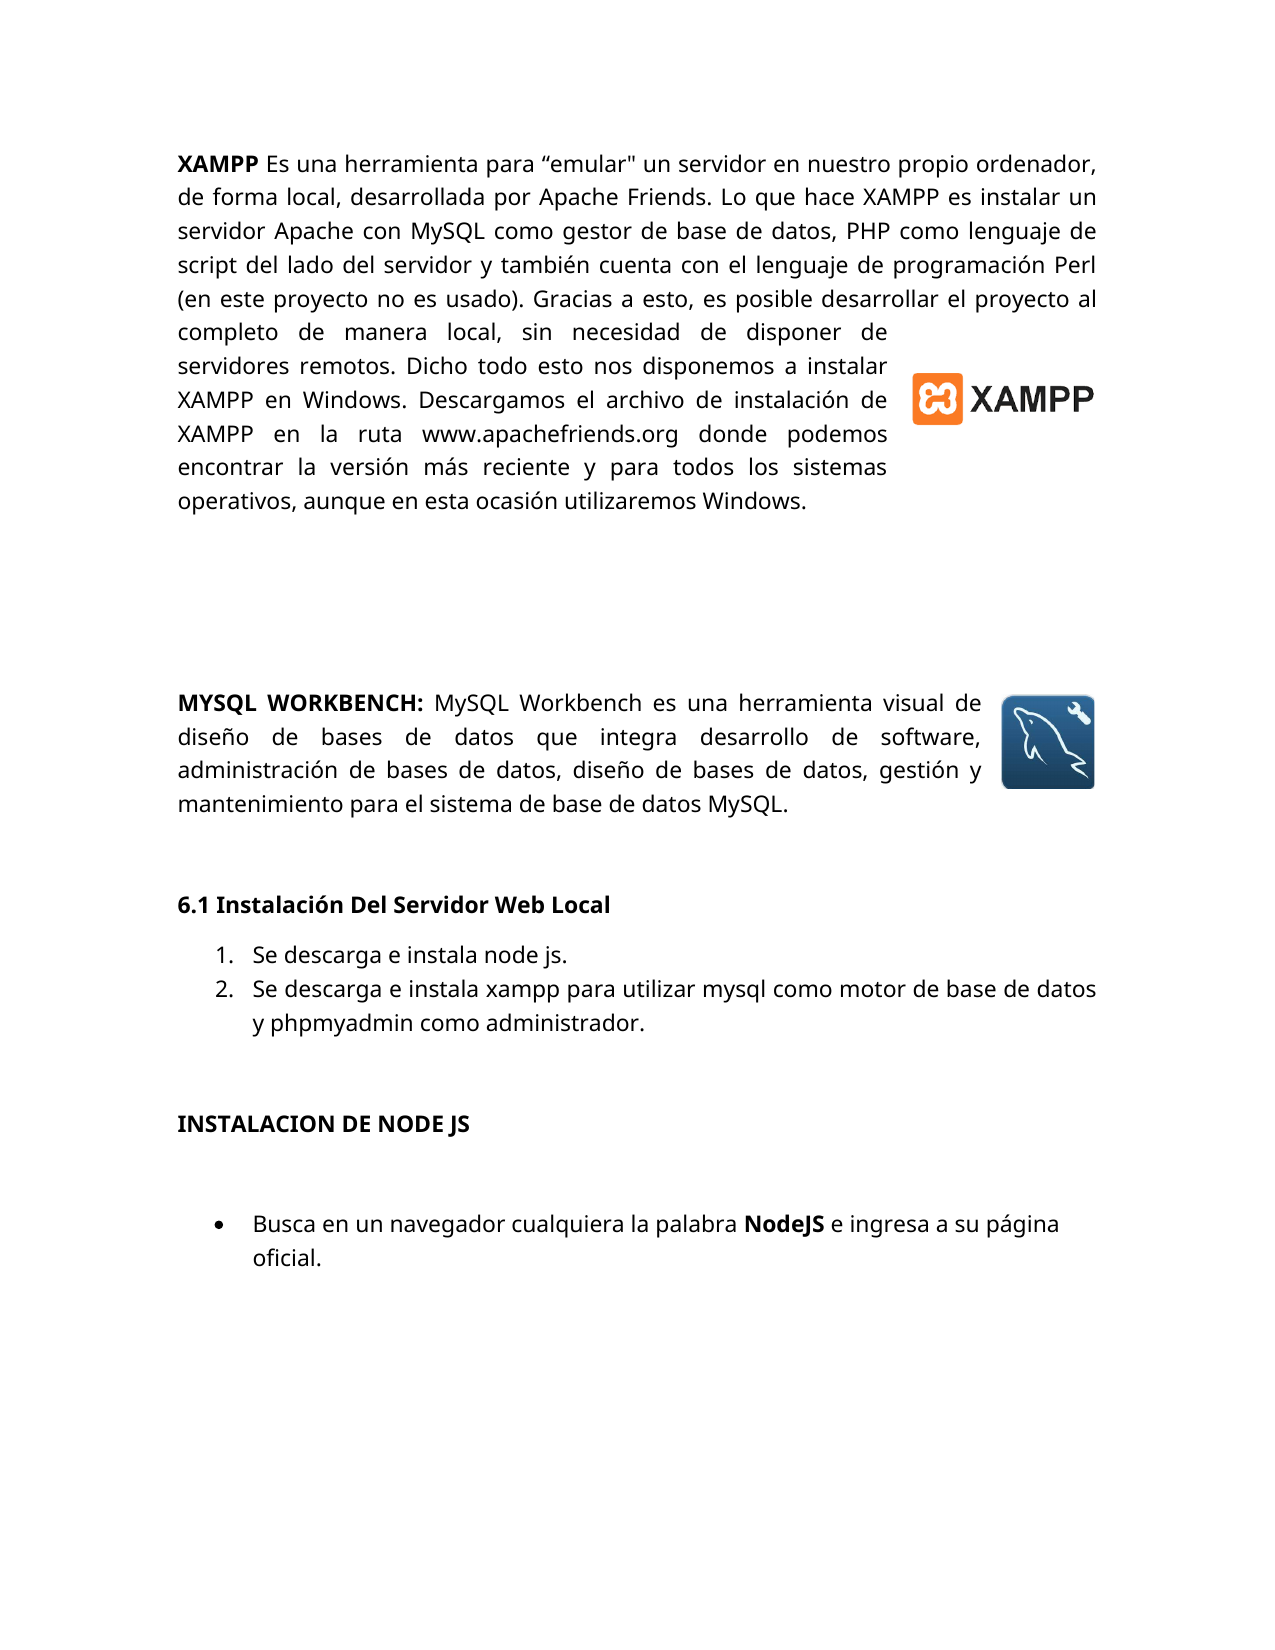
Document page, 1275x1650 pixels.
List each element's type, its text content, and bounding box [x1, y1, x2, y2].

text MYSQL WORKBENCH: MySQL Workbench es una herramienta visual de diseño de bases de datos que integra desarrollo de software, administración de bases de datos, diseño de bases de datos, gestión y mantenimiento para el sistema de base de datos MySQL. [177, 687, 1098, 819]
list Se descarga e instala node js. [215, 939, 1098, 971]
list Se descarga e instala xampp para utilizar mysql como motor de base de datos y phpmyadmin como administrador. [215, 973, 1098, 1038]
picture [1001, 694, 1095, 789]
text XAMPP Es una herramienta para “emular" un servidor en nuestro propio ordenador, de forma local, desarrollada por Apache Friends. Lo que hace XAMPP es instalar un servidor Apache con MySQL como gestor de base de datos, PHP como lenguaje de script del lado del servidor y también cuenta con el lenguaje de programación Perl (en este proyecto no es usado). Gracias a esto, es posible desarrollar el proyecto al completo de manera local, sin necesidad de disponer de servidores remotos. Dicho todo esto nos disponemos a instalar XAMPP en Windows. Descargamos el archivo de instalación de XAMPP en la ruta www.apachefriends.org donde podemos encontrar la versión más reciente y para todos los sistemas operativos, aunque en esta ocasión utilizaremos Windows. [177, 148, 1098, 516]
text INSTALACION DE NODE JS [177, 1108, 1098, 1139]
picture [907, 336, 1095, 462]
text 6.1 Instalación Del Servidor Web Local [177, 889, 1098, 920]
list Busca en un navegador cualquiera la palabra NodeJS e ingresa a su página oficial. [215, 1208, 1098, 1273]
